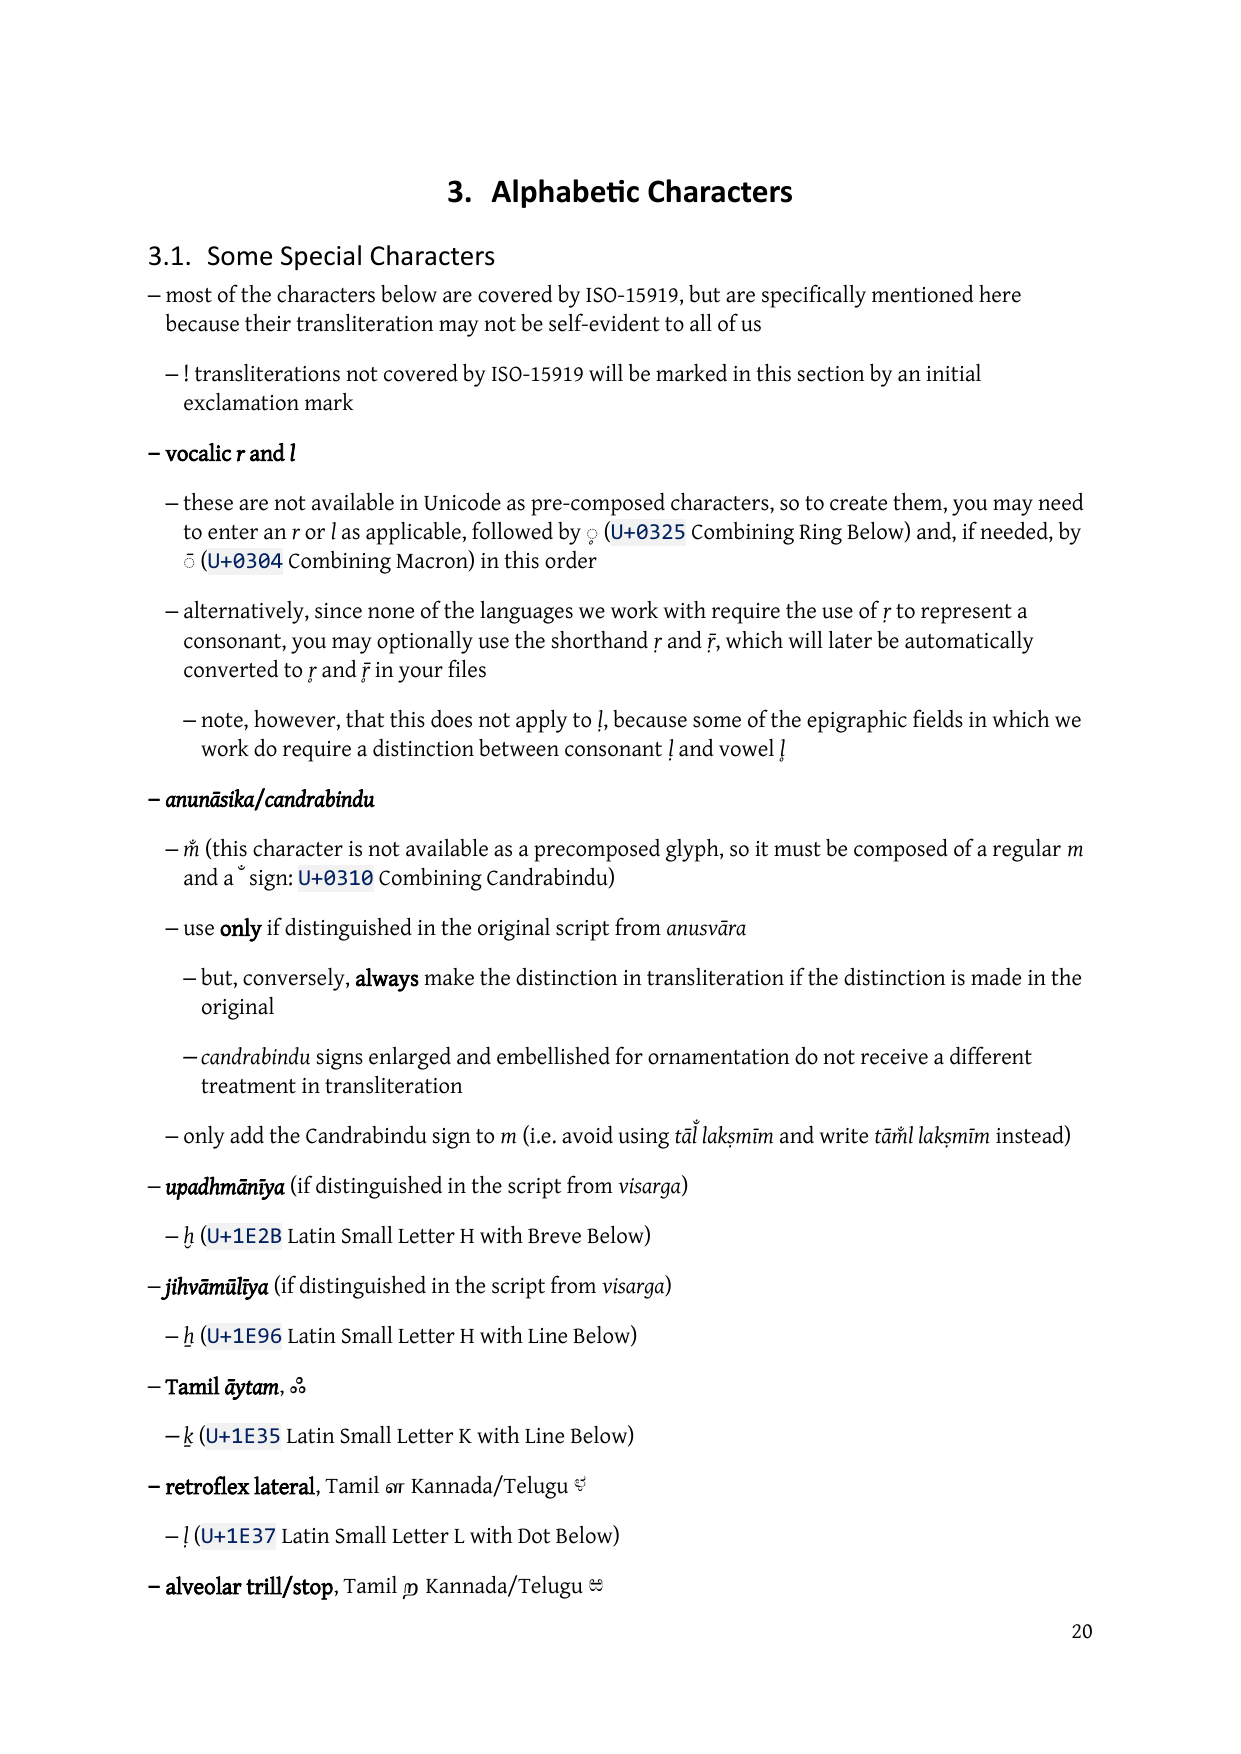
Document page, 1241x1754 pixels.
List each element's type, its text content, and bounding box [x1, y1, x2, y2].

list Tamil āytam, ஃ [148, 1371, 1092, 1400]
list candrabindu signs enlarged and embellished for ornamentation do not receive a different treatment in transliteration [183, 1041, 1092, 1100]
list ḷ (U+1E37 Latin Small Letter L with Dot Below) [165, 1521, 1092, 1550]
list but, conversely, always make the distinction in transliteration if the distinction is made in the original [183, 962, 1092, 1021]
subtitle Some Special Characters [148, 235, 1092, 273]
list ḫ (U+1E2B Latin Small Letter H with Breve Below) [165, 1221, 1092, 1250]
list only add the Candrabindu sign to m (i.e. avoid using tāl̐ lakṣmīm and write tām̐l lakṣmīm instead) [165, 1121, 1092, 1150]
list anunāsika/candrabindu [148, 783, 1092, 812]
list alveolar trill/stop, Tamil ற Kannada/Telugu ಱ [148, 1571, 1092, 1600]
list note, however, that this does not apply to ḷ, because some of the epigraphic fields in which we work do require a distinction between consonant ḷ and vowel l̥ [183, 704, 1092, 762]
list ! transliterations not covered by ISO-15919 will be marked in this section by an initial exclamation mark [165, 358, 1092, 416]
list these are not available in Unicode as pre-composed characters, so to create them, you may need to enter an r or l as applicable, followed by ◌̥ (U+0325 Combining Ring Below) and, if needed, by ◌̄ (U+0304 Combining Macron) in this order [165, 487, 1092, 575]
list upadhmānīya (if distinguished in the script from visarga) [148, 1171, 1092, 1200]
list retroflex lateral, Tamil ள Kannada/Telugu ಳ [148, 1471, 1092, 1500]
list ḵ (U+1E35 Latin Small Letter K with Line Below) [165, 1421, 1092, 1450]
list jihvāmūlīya (if distinguished in the script from visarga) [148, 1271, 1092, 1300]
list use only if distinguished in the original script from anusvāra [165, 912, 1092, 941]
list most of the characters below are covered by ISO-15919, but are specifically mentioned here because their transliteration may not be self-evident to all of us [148, 279, 1092, 337]
list vocalic r and l [148, 437, 1092, 466]
subtitle Alphabetic Characters [148, 173, 1092, 210]
list m̐ (this character is not available as a precomposed glyph, so it must be composed of a regular m and a ̐ sign: U+0310 Combining Candrabindu) [165, 833, 1092, 891]
list ẖ (U+1E96 Latin Small Letter H with Line Below) [165, 1321, 1092, 1350]
list alternatively, since none of the languages we work with require the use of ṛ to represent a consonant, you may optionally use the shorthand ṛ and ṝ, which will later be automatically converted to r̥ and r̥̄ in your files [165, 596, 1092, 683]
